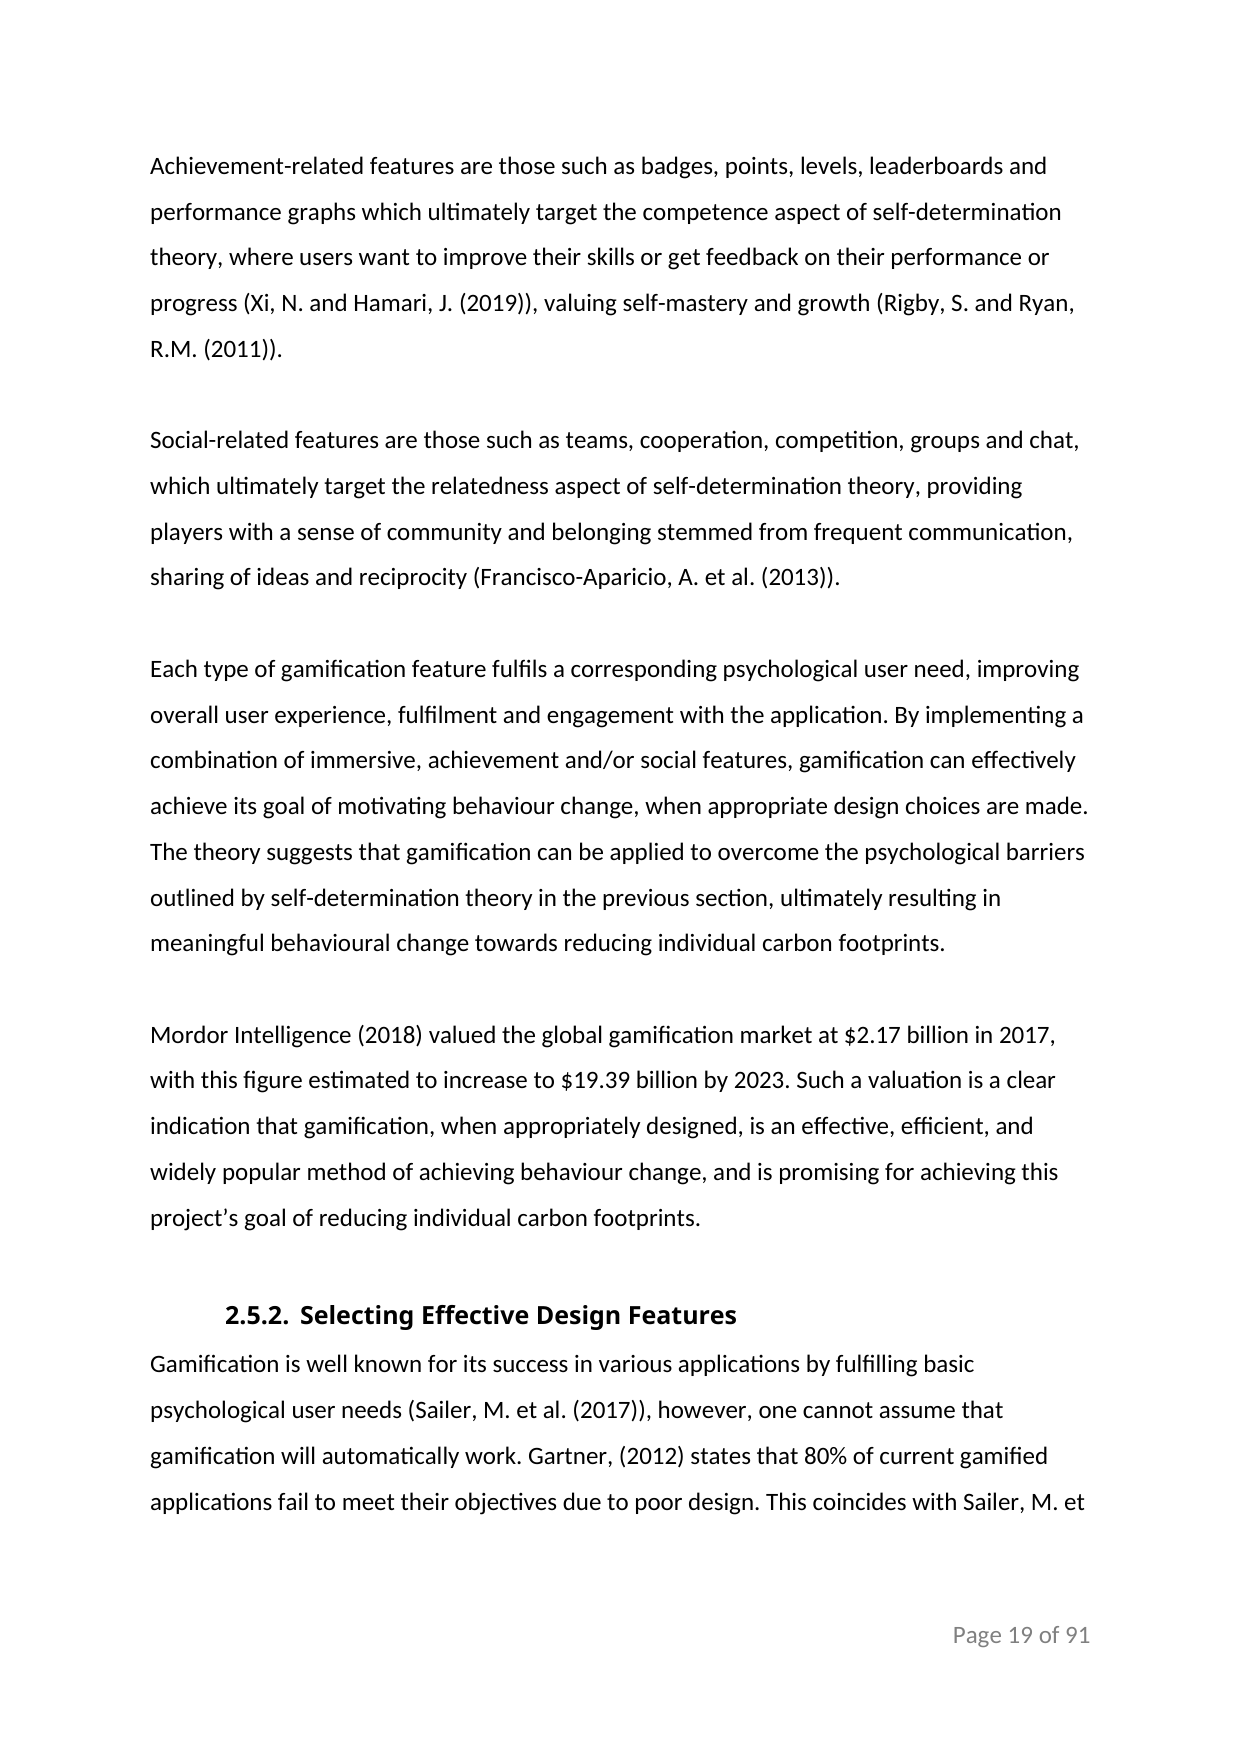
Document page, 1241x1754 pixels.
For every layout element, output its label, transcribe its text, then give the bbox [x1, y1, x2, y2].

text Social-related features are those such as teams, cooperation, competition, groups and chat, which ultimately target the relatedness aspect of self-determination theory, providing players with a sense of community and belonging stemmed from frequent communication, sharing of ideas and reciprocity (Francisco-Aparicio, A. et al. (2013)). [150, 424, 1090, 592]
text Mordor Intelligence (2018) valued the global gamification market at $2.17 billion in 2017, with this figure estimated to increase to $19.39 billion by 2023. Such a valuation is a clear indication that gamification, when appropriately designed, is an effective, efficient, and widely popular method of achieving behaviour change, and is promising for achieving this project’s goal of reducing individual carbon footprints. [150, 1019, 1090, 1232]
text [150, 1348, 1090, 1516]
text Each type of gamification feature fulfils a corresponding psychological user need, improving overall user experience, fulfilment and engagement with the application. By implementing a combination of immersive, achievement and/or social features, gamification can effectively achieve its goal of motivating behaviour change, when appropriate design choices are made. The theory suggests that gamification can be applied to overcome the psychological barriers outlined by self-determination theory in the previous section, ultimately resulting in meaningful behavioural change towards reducing individual carbon footprints. [150, 653, 1090, 958]
subtitle Selecting Effective Design Features [209, 1297, 1090, 1331]
text Achievement-related features are those such as badges, points, levels, leaderboards and performance graphs which ultimately target the competence aspect of self-determination theory, where users want to improve their skills or get feedback on their performance or progress (Xi, N. and Hamari, J. (2019)), valuing self-mastery and growth (Rigby, S. and Ryan, R.M. (2011)). [150, 150, 1090, 363]
